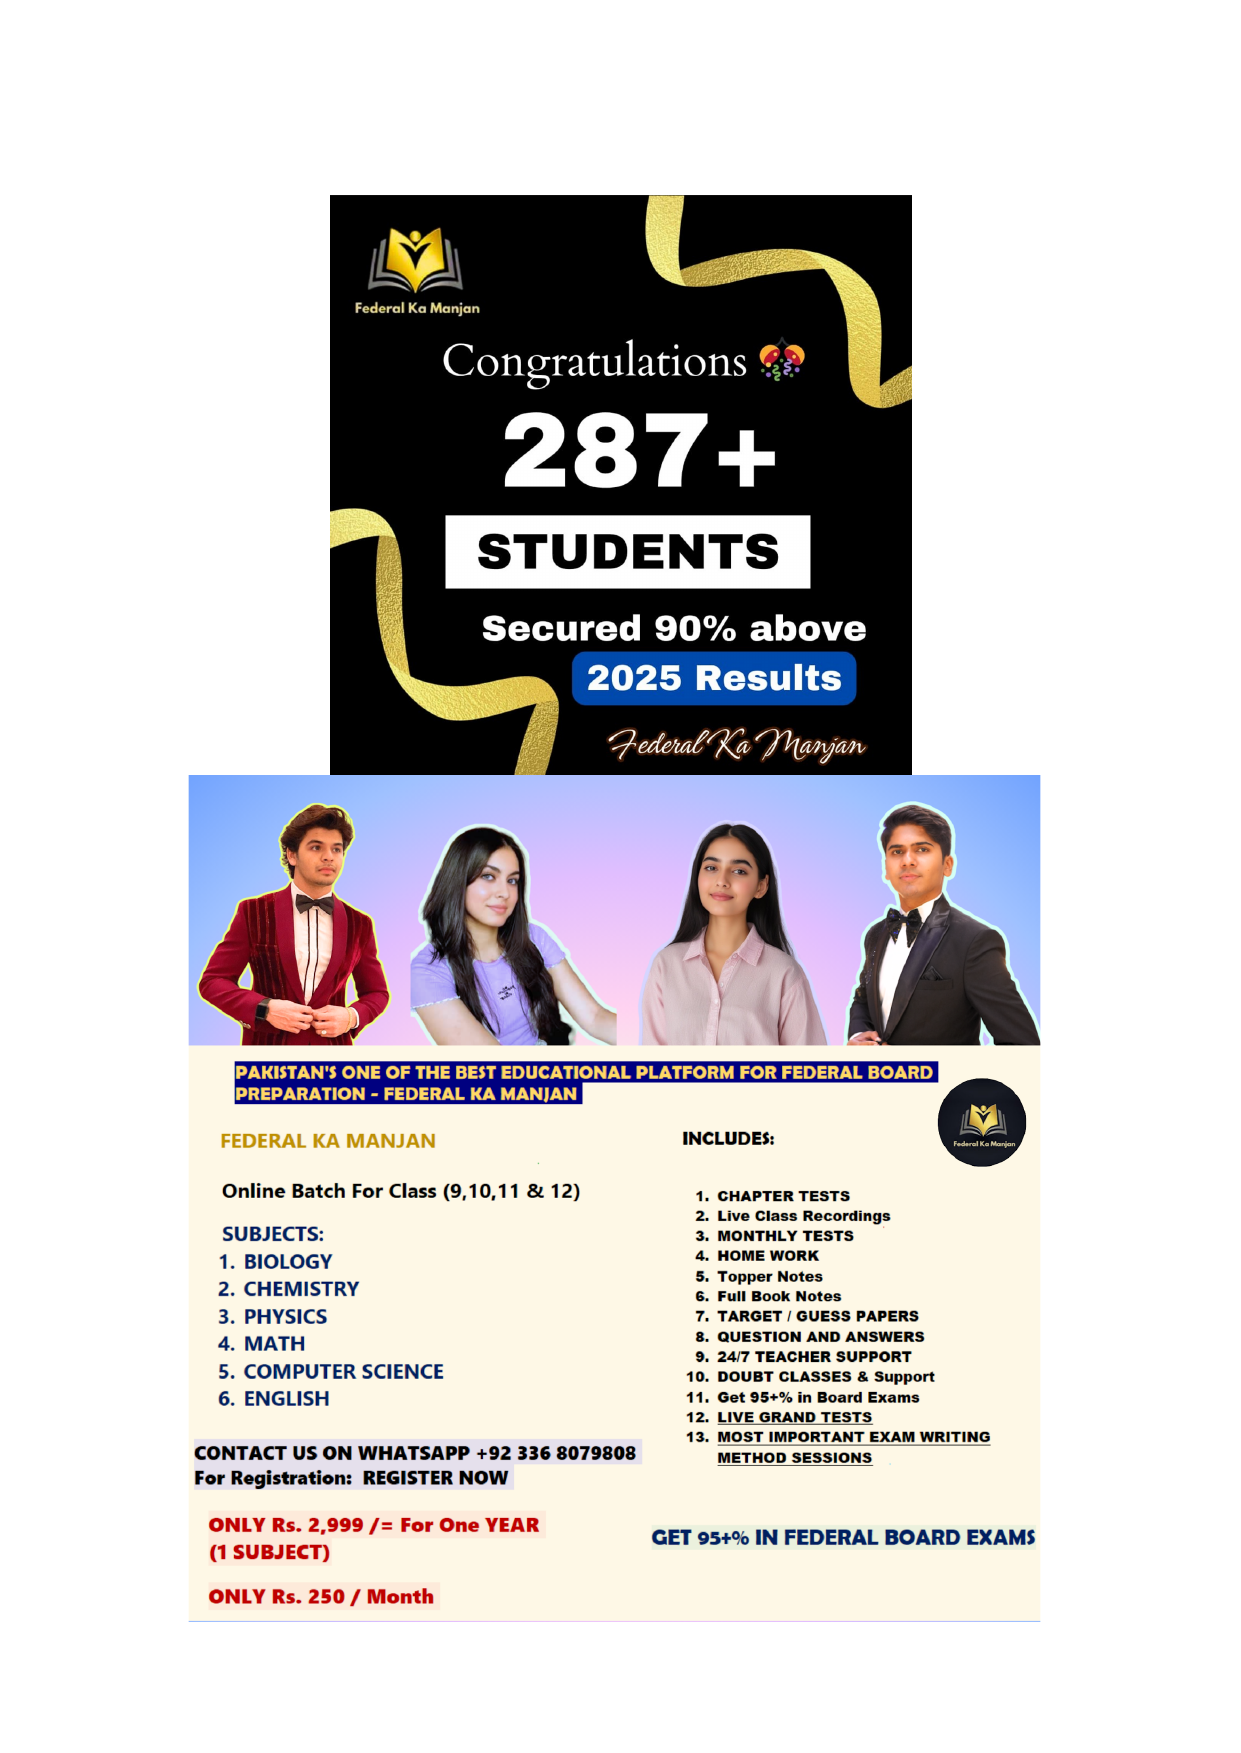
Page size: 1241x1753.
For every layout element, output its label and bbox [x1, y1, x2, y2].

picture [188, 195, 1041, 1622]
